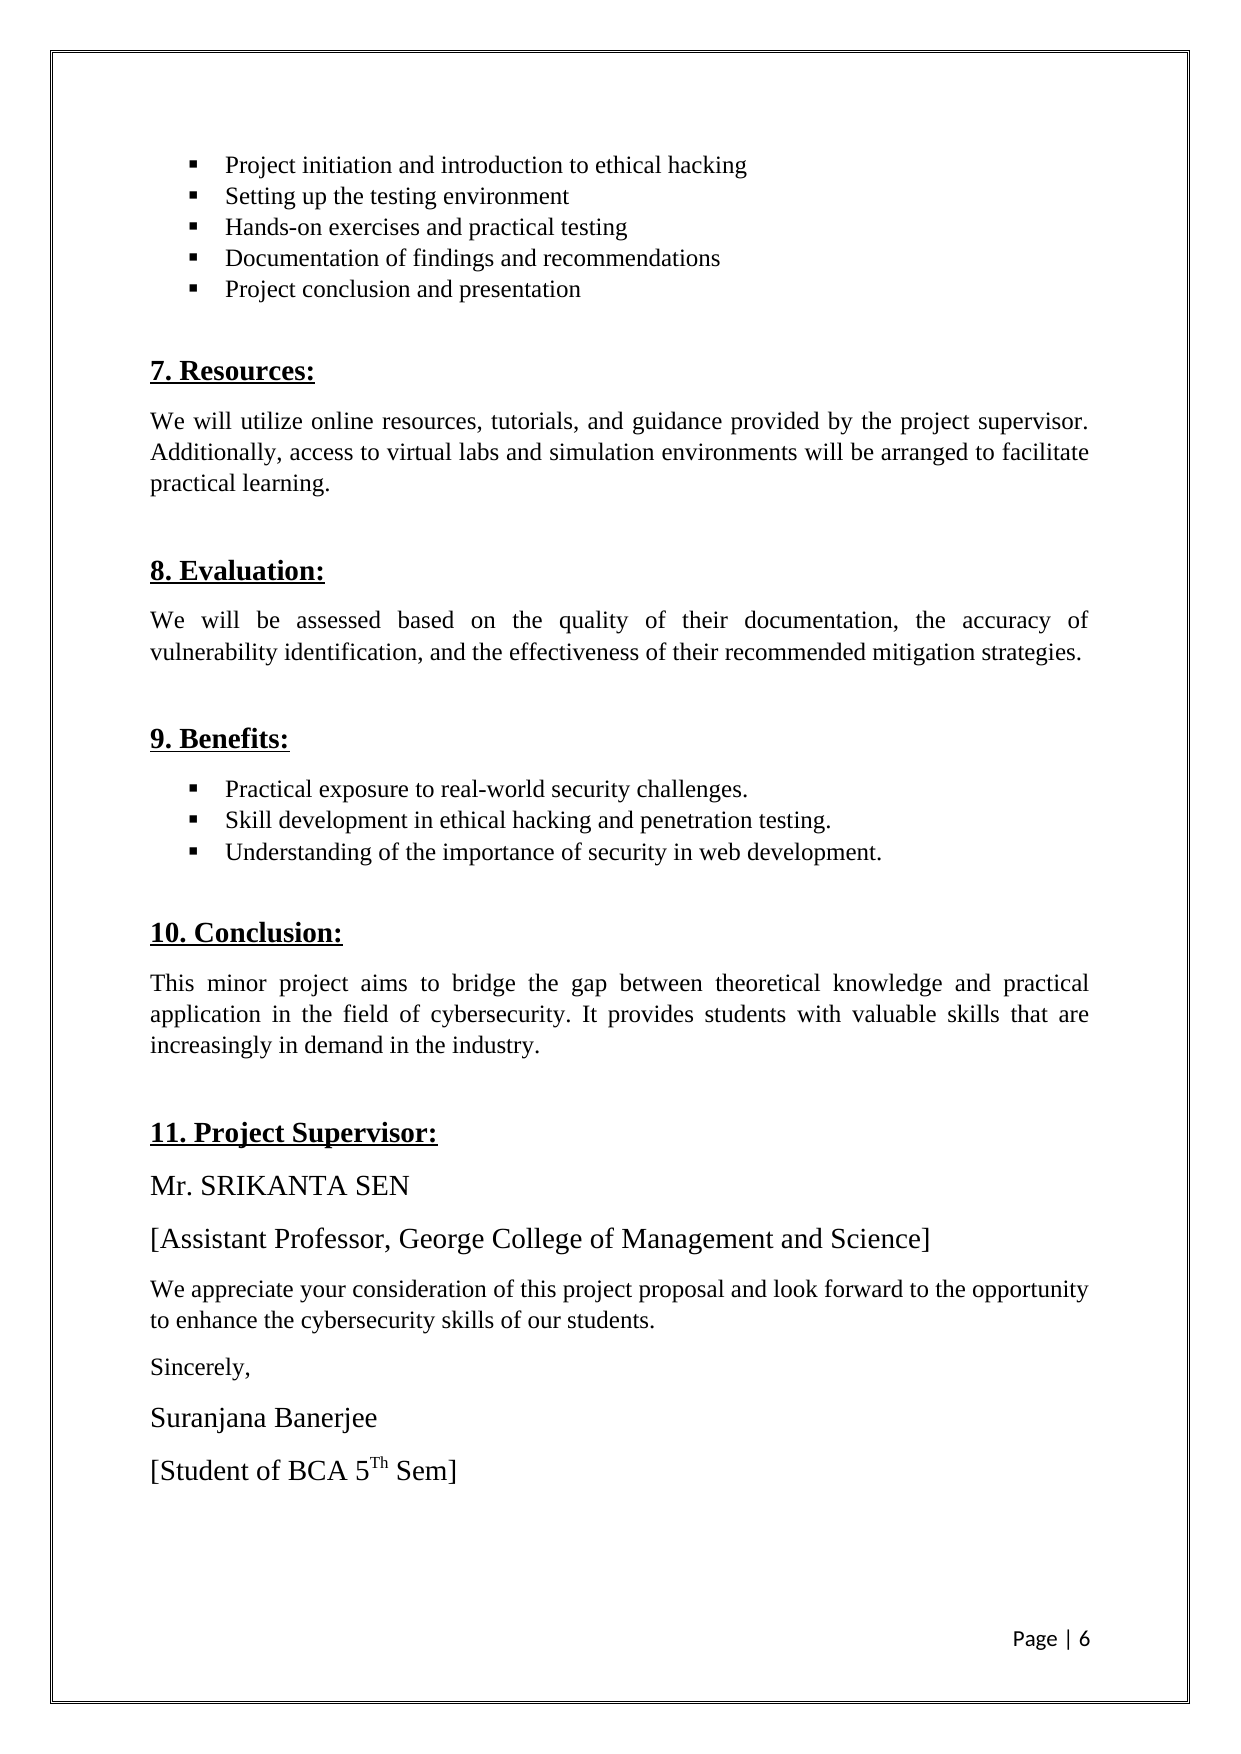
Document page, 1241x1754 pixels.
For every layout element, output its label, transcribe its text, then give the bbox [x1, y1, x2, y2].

text [Assistant Professor, George College of Management and Science] [150, 1221, 1090, 1254]
text This minor project aims to bridge the gap between theoretical knowledge and practical application in the field of cybersecurity. It provides students with valuable skills that are increasingly in demand in the industry. [150, 968, 1090, 1059]
list Skill development in ethical hacking and penetration testing. [187, 806, 1090, 834]
text Suranjana Banerjee [150, 1400, 1090, 1434]
list Understanding of the importance of security in web development. [187, 837, 1090, 865]
text [Student of BCA 5Th Sem] [150, 1453, 1090, 1486]
text 11. Project Supervisor: [150, 1115, 1090, 1149]
list Documentation of findings and recommendations [187, 243, 1090, 272]
list Project conclusion and presentation [187, 274, 1090, 303]
list Practical exposure to real-world security challenges. [187, 774, 1090, 803]
list Setting up the testing environment [187, 181, 1090, 210]
text 8. Evaluation: [150, 553, 1090, 586]
list Project initiation and introduction to ethical hacking [187, 150, 1090, 179]
text 9. Benefits: [150, 722, 1090, 755]
text 7. Resources: [150, 353, 1090, 386]
text Mr. SRIKANTA SEN [150, 1168, 1090, 1202]
list Hands-on exercises and practical testing [187, 212, 1090, 241]
text Sincerely, [150, 1352, 1090, 1381]
text We appreciate your consideration of this project proposal and look forward to the opportunity to enhance the cybersecurity skills of our students. [150, 1274, 1090, 1333]
text We will utilize online resources, tutorials, and guidance provided by the project supervisor. Additionally, access to virtual labs and simulation environments will be arranged to facilitate practical learning. [150, 406, 1090, 497]
text We will be assessed based on the quality of their documentation, the accuracy of vulnerability identification, and the effectiveness of their recommended mitigation strategies. [150, 606, 1090, 665]
text 10. Conclusion: [150, 915, 1090, 949]
